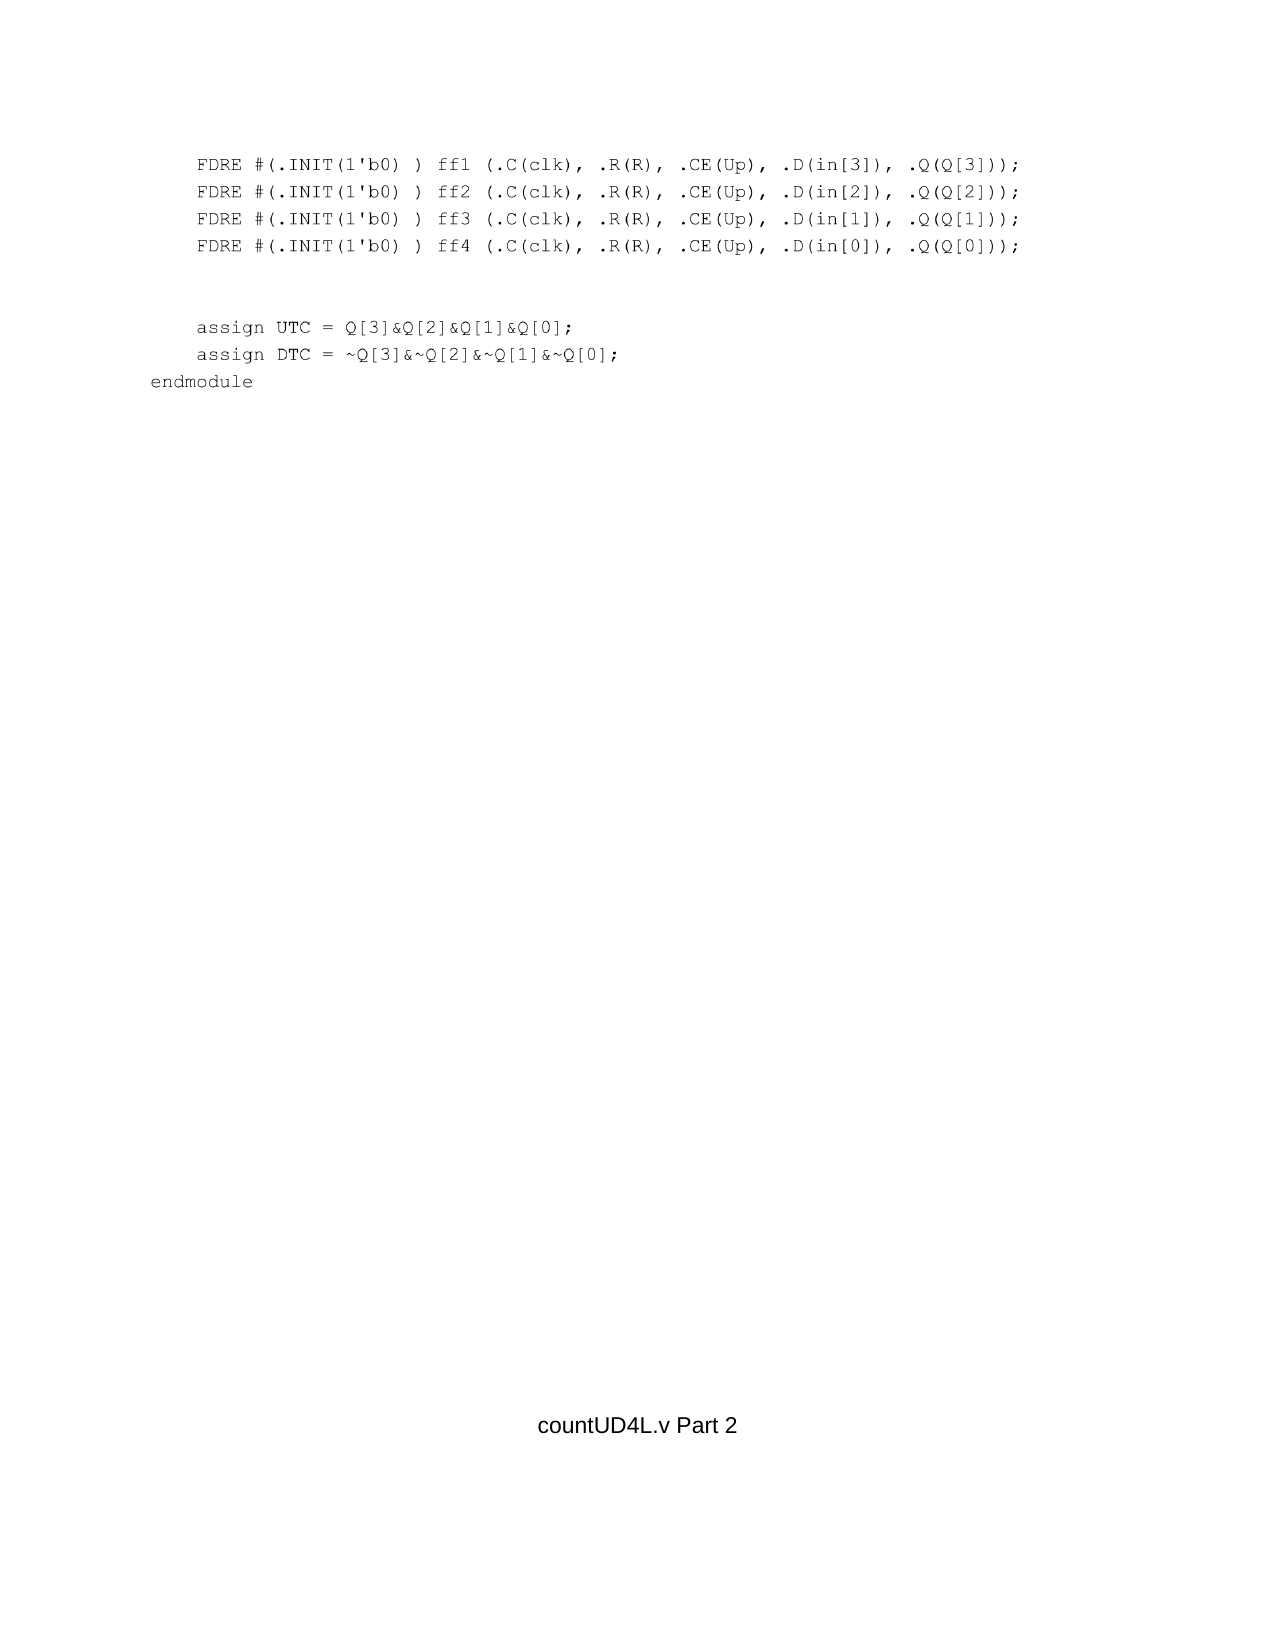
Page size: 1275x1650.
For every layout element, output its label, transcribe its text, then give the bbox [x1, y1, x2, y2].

text countUD4L.v Part 2 [150, 1413, 1125, 1439]
picture [150, 150, 1125, 1413]
